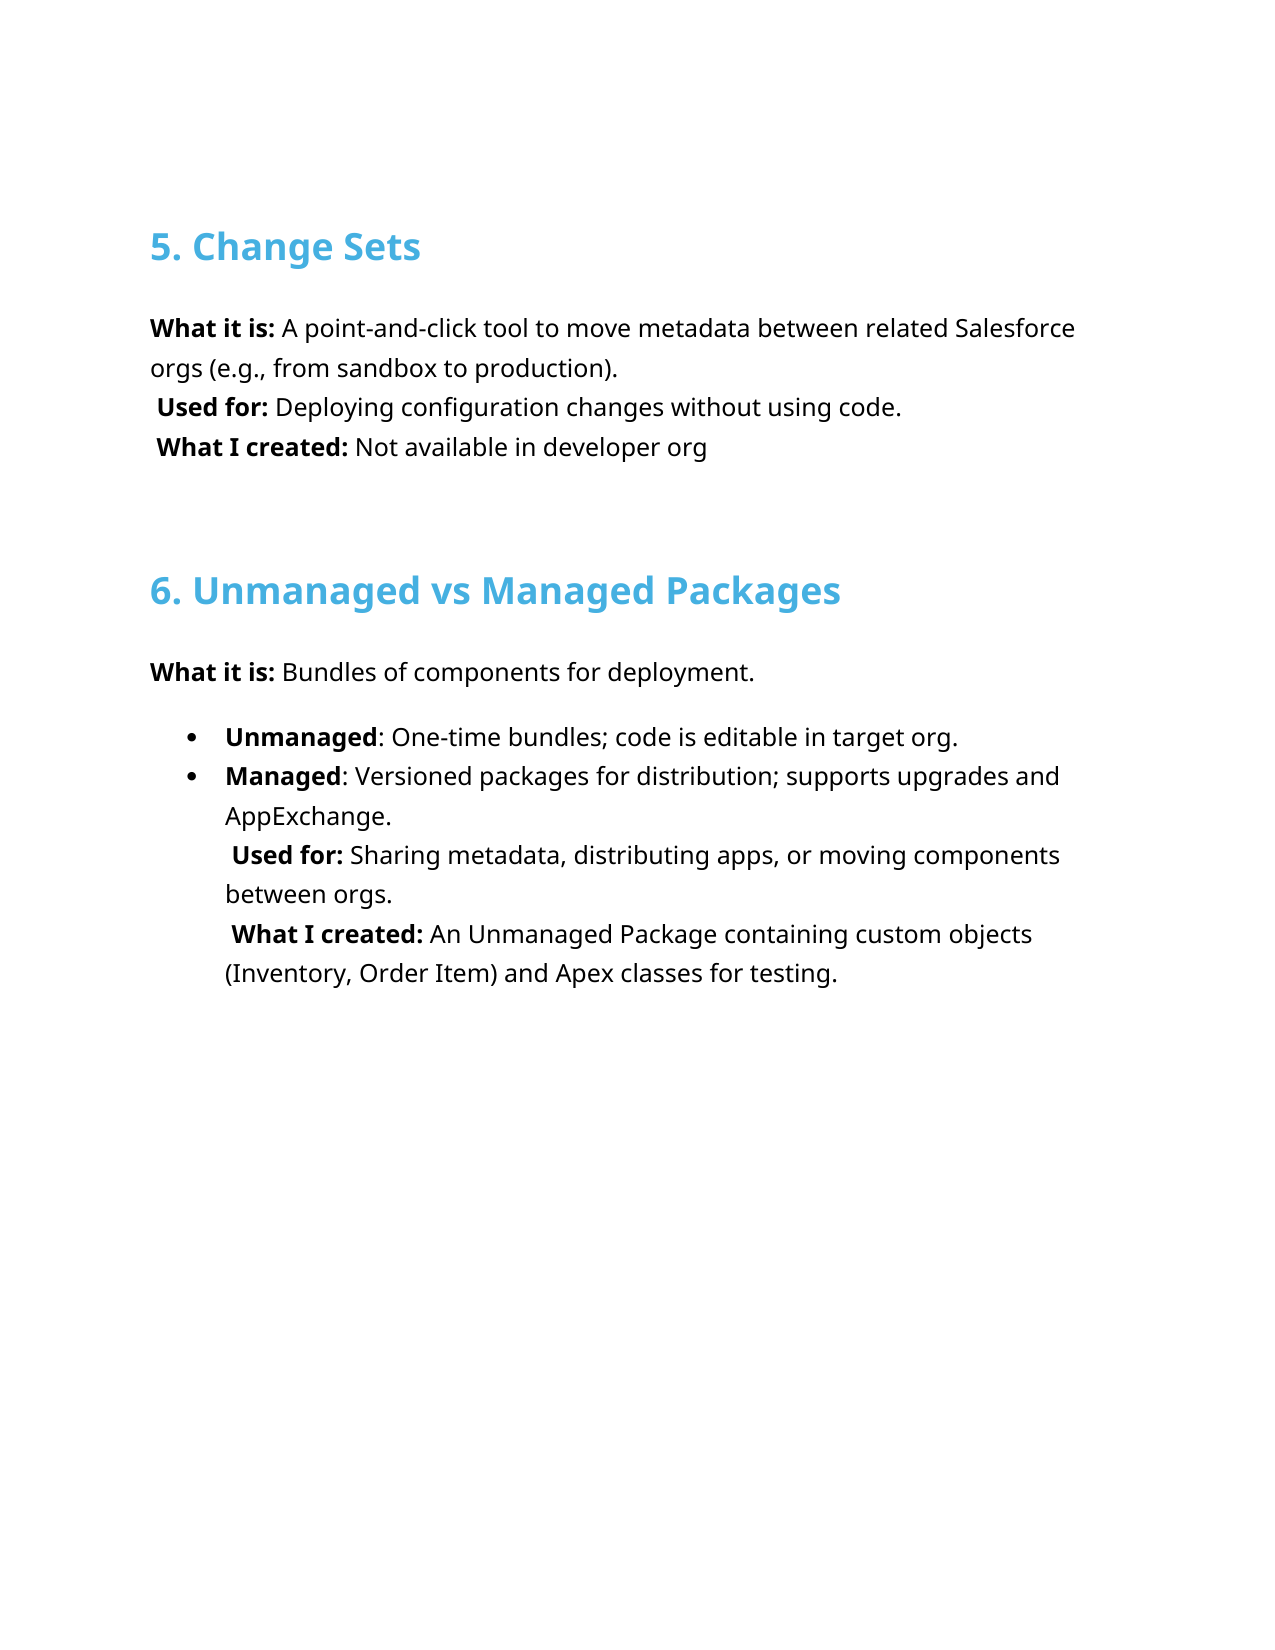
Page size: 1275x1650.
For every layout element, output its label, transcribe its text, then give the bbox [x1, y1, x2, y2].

list Unmanaged: One-time bundles; code is editable in target org. [187, 719, 1125, 753]
text 5. Change Sets [150, 221, 1125, 272]
text What it is: A point-and-click tool to move metadata between related Salesforce orgs (e.g., from sandbox to production). Used for: Deploying configuration changes without using code. What I created: Not available in developer org [150, 311, 1125, 463]
text 6. Unmanaged vs Managed Packages [150, 564, 1125, 616]
list Managed: Versioned packages for distribution; supports upgrades and AppExchange. Used for: Sharing metadata, distributing apps, or moving components between orgs. What I created: An Unmanaged Package containing custom objects (Inventory, Order Item) and Apex classes for testing. [187, 759, 1125, 990]
text What it is: Bundles of components for deployment. [150, 655, 1125, 689]
